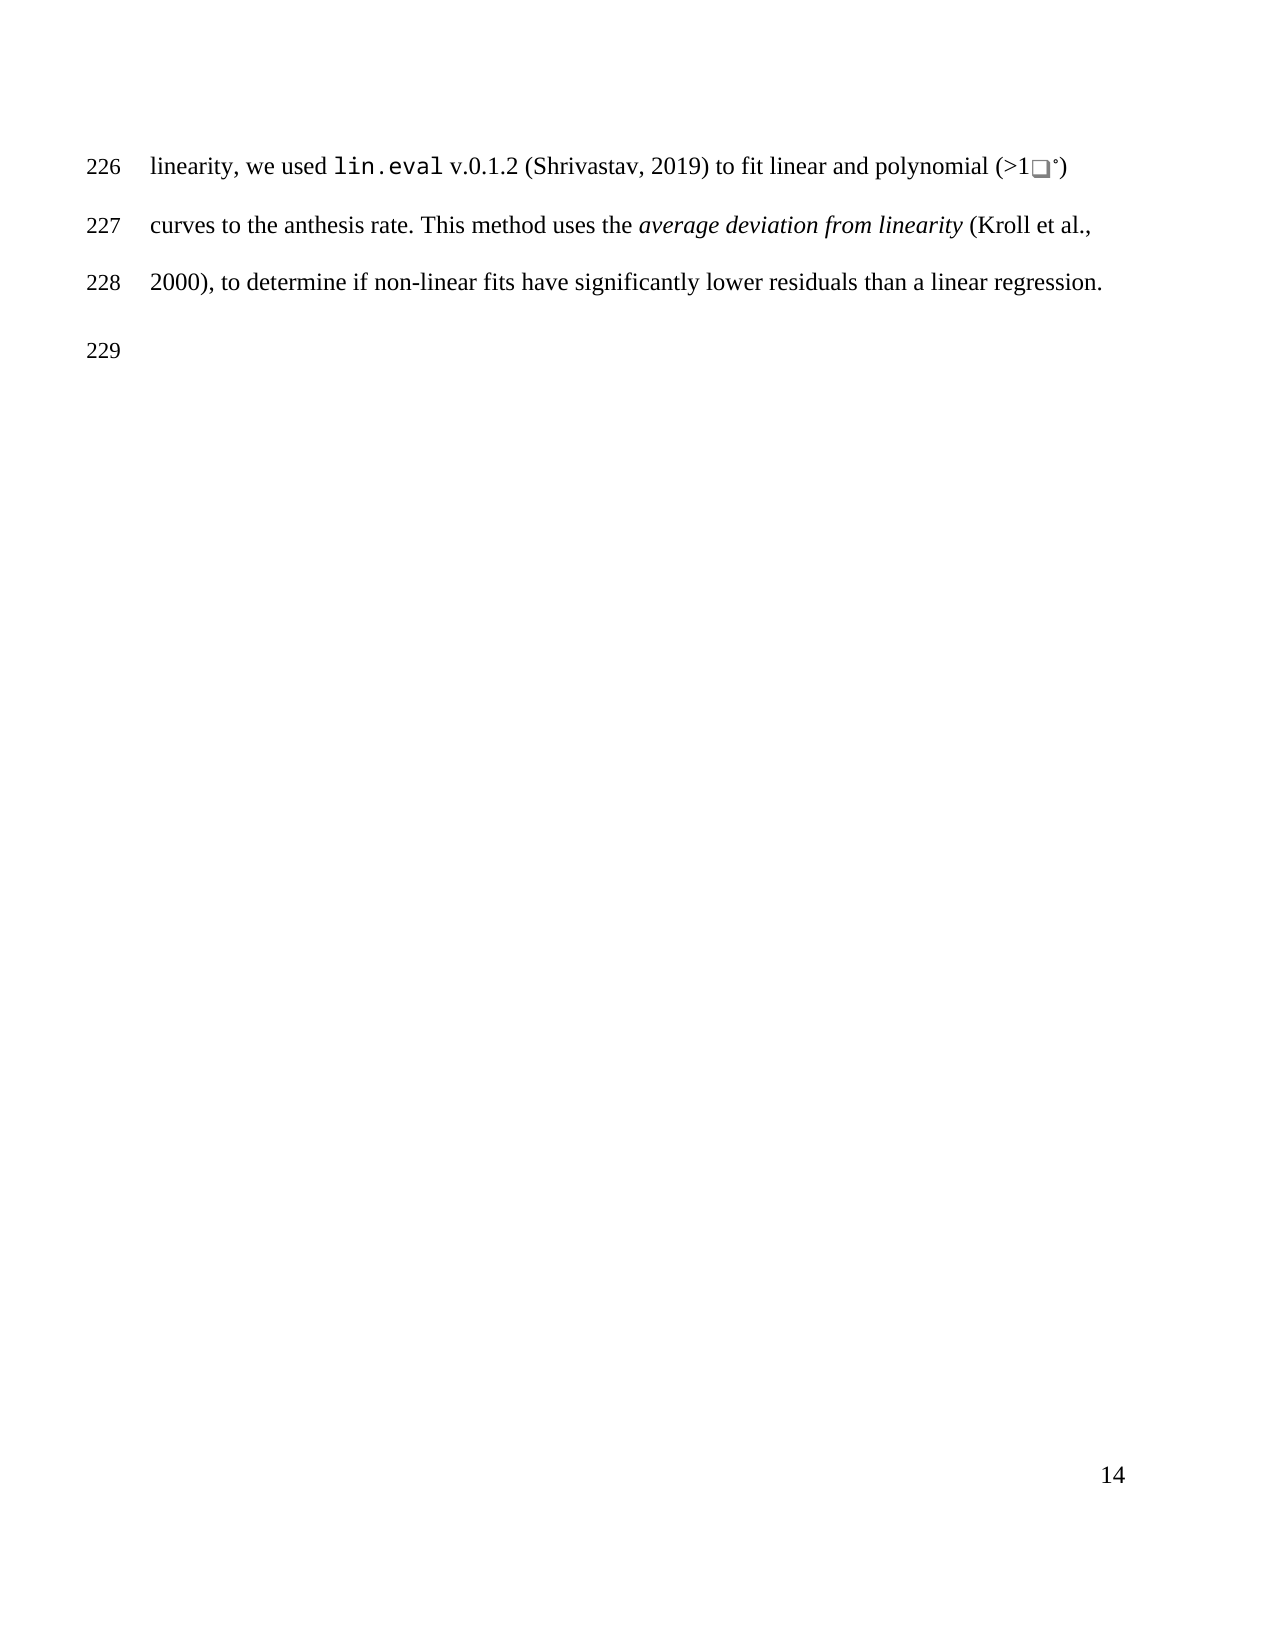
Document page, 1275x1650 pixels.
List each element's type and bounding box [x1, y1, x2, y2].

text [150, 150, 1125, 296]
